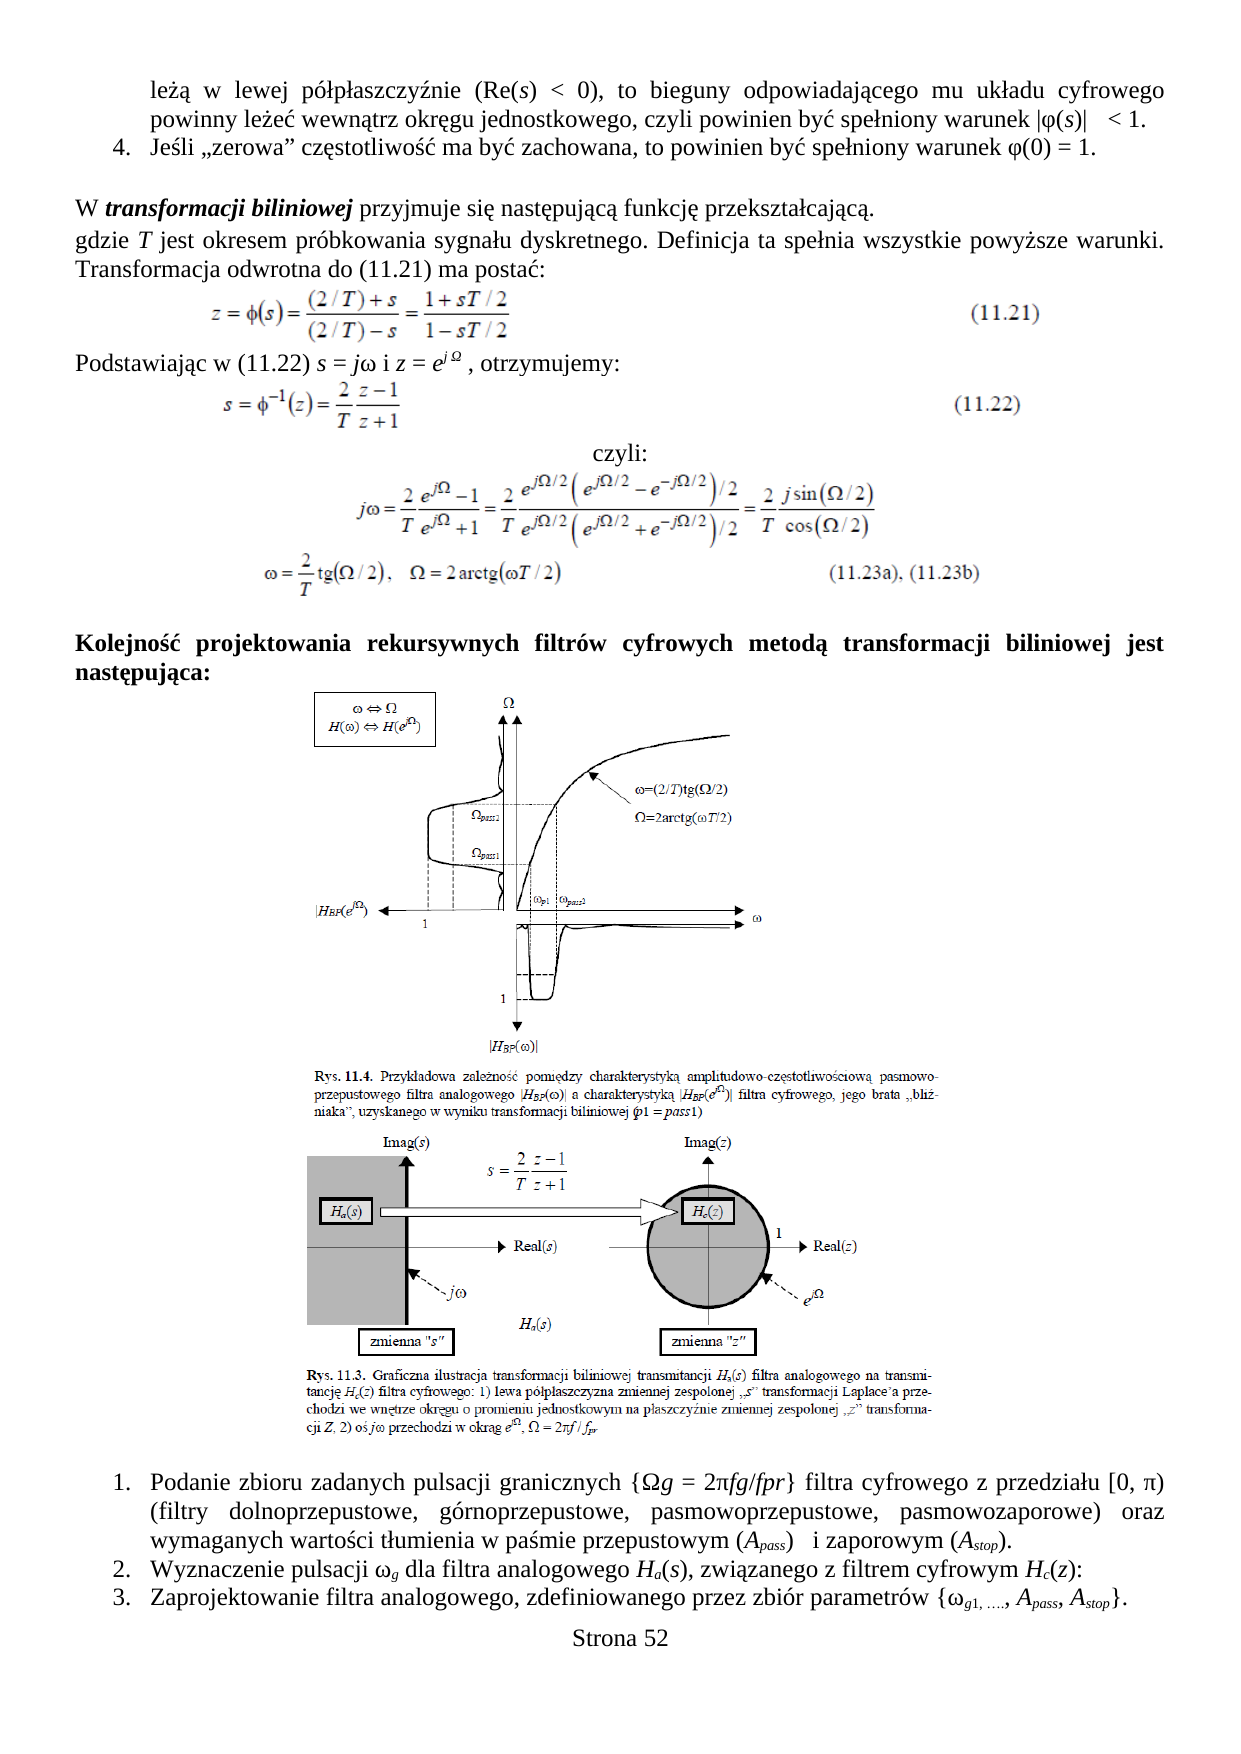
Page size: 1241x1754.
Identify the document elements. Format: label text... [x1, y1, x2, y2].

picture [212, 376, 1028, 435]
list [112, 75, 1165, 132]
picture [353, 469, 887, 548]
list Wyznaczenie pulsacji ωg dla filtra analogowego Ha(s), związanego z filtrem cyfrowym Hc(z): [112, 1554, 1165, 1582]
picture [200, 285, 1040, 345]
text czyli: [75, 438, 1165, 467]
text Podstawiając w (11.22) s = jω i z = ej Ω , otrzymujemy: [75, 348, 1165, 377]
text Kolejność projektowania rekursywnych filtrów cyfrowych metodą transformacji biliniowej jest następująca: [75, 628, 1165, 686]
list Jeśli „zerowa” częstotliwość ma być zachowana, to powinien być spełniony warunek φ(0) = 1. [112, 132, 1165, 161]
list Podanie zbioru zadanych pulsacji granicznych {Ωg = 2πfg/fpr} filtra cyfrowego z przedziału [0, π) (filtry dolnoprzepustowe, górnoprzepustowe, pasmowoprzepustowe, pasmowozaporowe) oraz wymaganych wartości tłumienia w paśmie przepustowym (Apass) i zaporowym (Astop). [112, 1467, 1165, 1554]
text gdzie T jest okresem próbkowania sygnału dyskretnego. Definicja ta spełnia wszystkie powyższe warunki. Transformacja odwrotna do (11.21) ma postać: [75, 225, 1165, 282]
picture [298, 685, 942, 1439]
list Zaprojektowanie filtra analogowego, zdefiniowanego przez zbiór parametrów {ωg1, …., Apass, Astop}. [112, 1582, 1165, 1611]
picture [256, 551, 984, 597]
text W transformacji biliniowej przyjmuje się następującą funkcję przekształcającą. [75, 193, 1165, 222]
